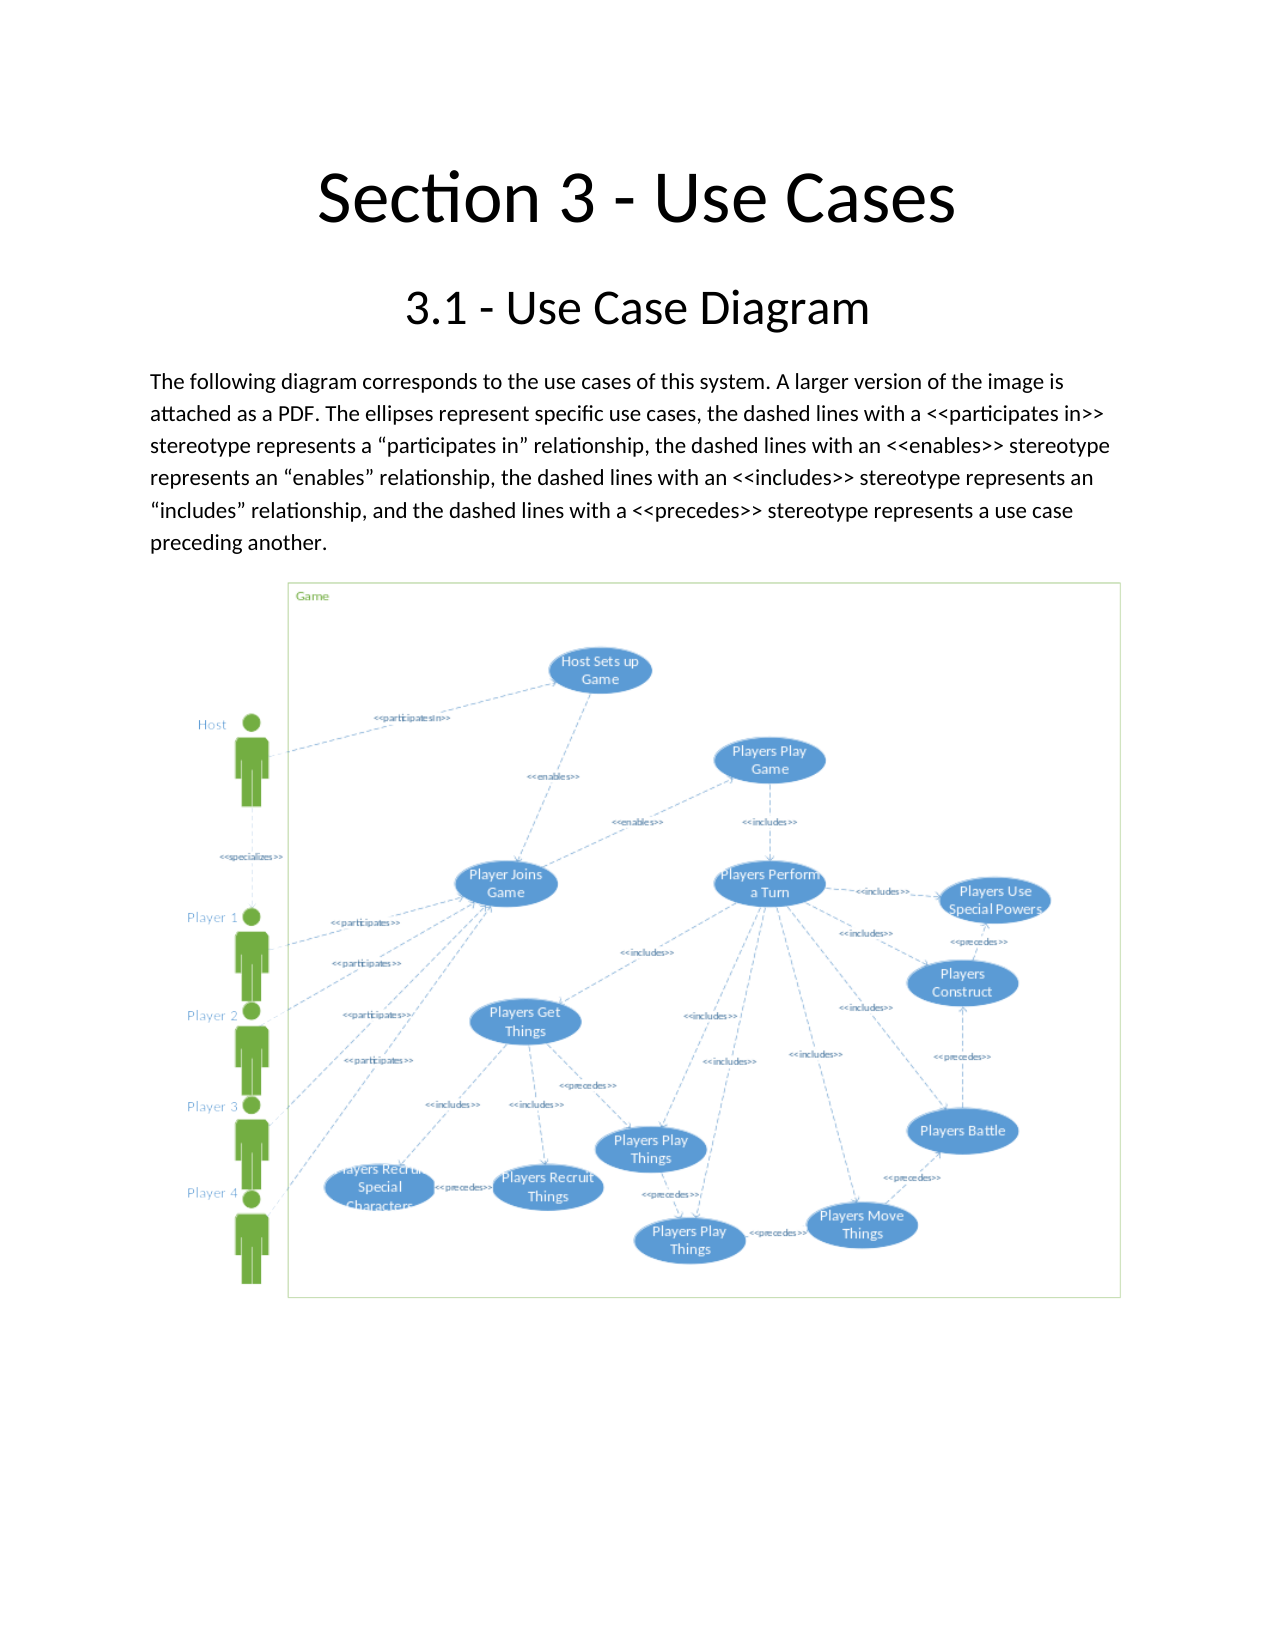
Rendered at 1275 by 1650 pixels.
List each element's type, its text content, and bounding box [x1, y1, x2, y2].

text The following diagram corresponds to the use cases of this system. A larger version of the image is attached as a PDF. The ellipses represent specific use cases, the dashed lines with a <<participates in>> stereotype represents a “participates in” relationship, the dashed lines with an <<enables>> stereotype represents an “enables” relationship, the dashed lines with an <<includes>> stereotype represents an “includes” relationship, and the dashed lines with a <<precedes>> stereotype represents a use case preceding another. [150, 367, 1125, 556]
text 3.1 - Use Case Diagram [150, 276, 1125, 337]
text Section 3 - Use Cases [150, 150, 1125, 242]
